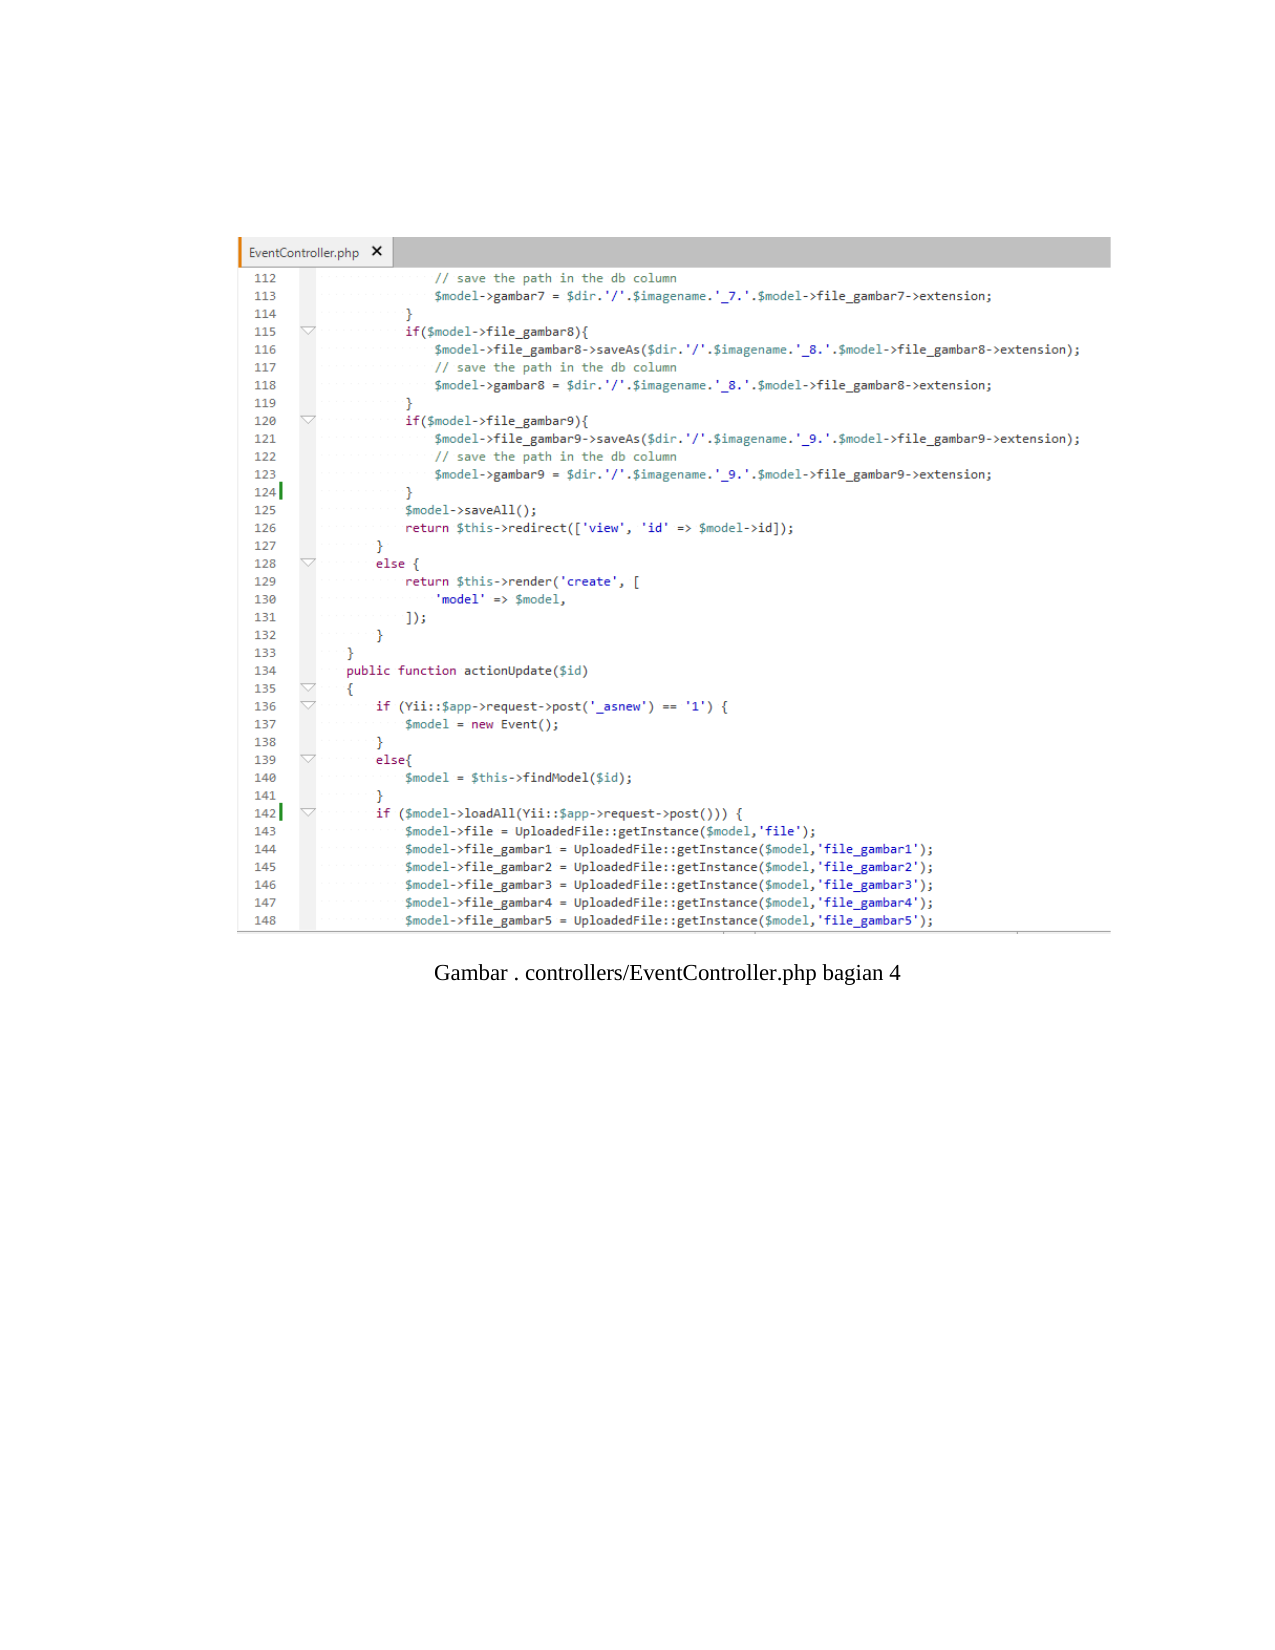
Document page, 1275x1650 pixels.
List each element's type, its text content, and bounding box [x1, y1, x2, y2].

text Gambar . controllers/EventController.php bagian 4 [237, 959, 1098, 985]
picture [237, 237, 1111, 934]
